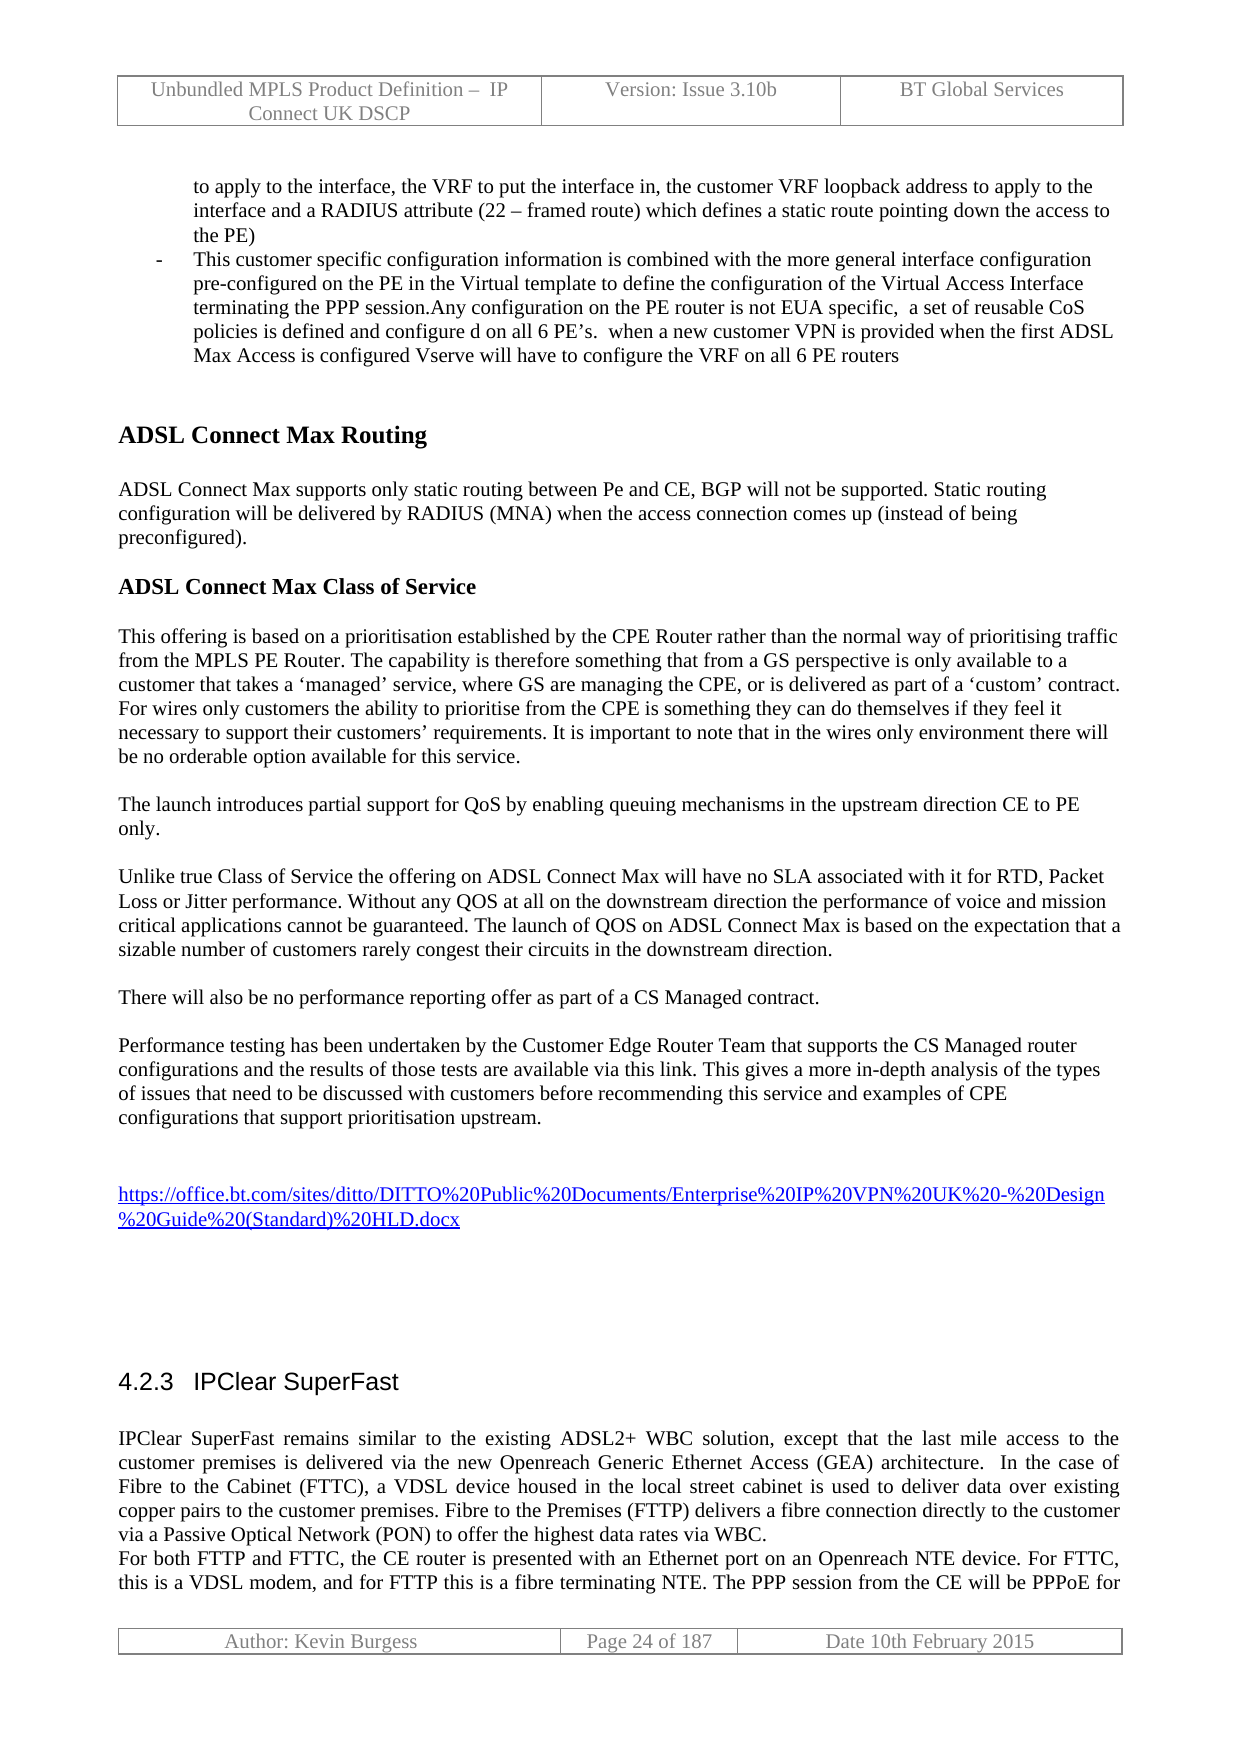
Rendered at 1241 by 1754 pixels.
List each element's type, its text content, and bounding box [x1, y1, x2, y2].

text IPClear SuperFast remains similar to the existing ADSL2+ WBC solution, except that the last mile access to the customer premises is delivered via the new Openreach Generic Ethernet Access (GEA) architecture. In the case of Fibre to the Cabinet (FTTC), a VDSL device housed in the local street cabinet is used to deliver data over existing copper pairs to the customer premises. Fibre to the Premises (FTTP) delivers a fibre connection directly to the customer via a Passive Optical Network (PON) to offer the highest data rates via WBC. [118, 1426, 1122, 1546]
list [156, 174, 1122, 247]
text There will also be no performance reporting offer as part of a CS Managed contract. [118, 985, 1122, 1009]
text ADSL Connect Max supports only static routing between Pe and CE, BGP will not be supported. Static routing configuration will be delivered by RADIUS (MNA) when the access connection comes up (instead of being preconfigured). [118, 477, 1122, 549]
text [118, 1546, 1122, 1594]
list This customer specific configuration information is combined with the more general interface configuration pre-configured on the PE in the Virtual template to define the configuration of the Virtual Access Interface terminating the PPP session.Any configuration on the PE router is not EUA specific, a set of reusable CoS policies is defined and configure d on all 6 PE’s. when a new customer VPN is provided when the first ADSL Max Access is configured Vserve will have to configure the VRF on all 6 PE routers [156, 247, 1122, 367]
text ADSL Connect Max Routing [118, 420, 1122, 448]
text Unlike true Class of Service the offering on ADSL Connect Max will have no SLA associated with it for RTD, Packet Loss or Jitter performance. Without any QOS at all on the downstream direction the performance of voice and mission critical applications cannot be guaranteed. The launch of QOS on ADSL Connect Max is based on the expectation that a sizable number of customers rarely congest their circuits in the downstream direction. [118, 864, 1122, 961]
text https://office.bt.com/sites/ditto/DITTO%20Public%20Documents/Enterprise%20IP%20VPN%20UK%20-%20Design%20Guide%20(Standard)%20HLD.docx [118, 1182, 1122, 1231]
text This offering is based on a prioritisation established by the CPE Router rather than the normal way of prioritising traffic from the MPLS PE Router. The capability is therefore something that from a GS perspective is only available to a customer that takes a ‘managed’ service, where GS are managing the CPE, or is delivered as part of a ‘custom’ contract. For wires only customers the ability to prioritise from the CPE is something they can do themselves if they feel it necessary to support their customers’ requirements. It is important to note that in the wires only environment there will be no orderable option available for this service. [118, 624, 1122, 768]
subtitle IPClear SuperFast [118, 1367, 1122, 1395]
text The launch introduces partial support for QoS by enabling queuing mechanisms in the upstream direction CE to PE only. [118, 792, 1122, 840]
text ADSL Connect Max Class of Service [118, 573, 1122, 600]
text Performance testing has been undertaken by the Customer Edge Router Team that supports the CS Managed router configurations and the results of those tests are available via this link. This gives a more in-depth analysis of the types of issues that need to be discussed with customers before recommending this service and examples of CPE configurations that support prioritisation upstream. [118, 1033, 1122, 1129]
